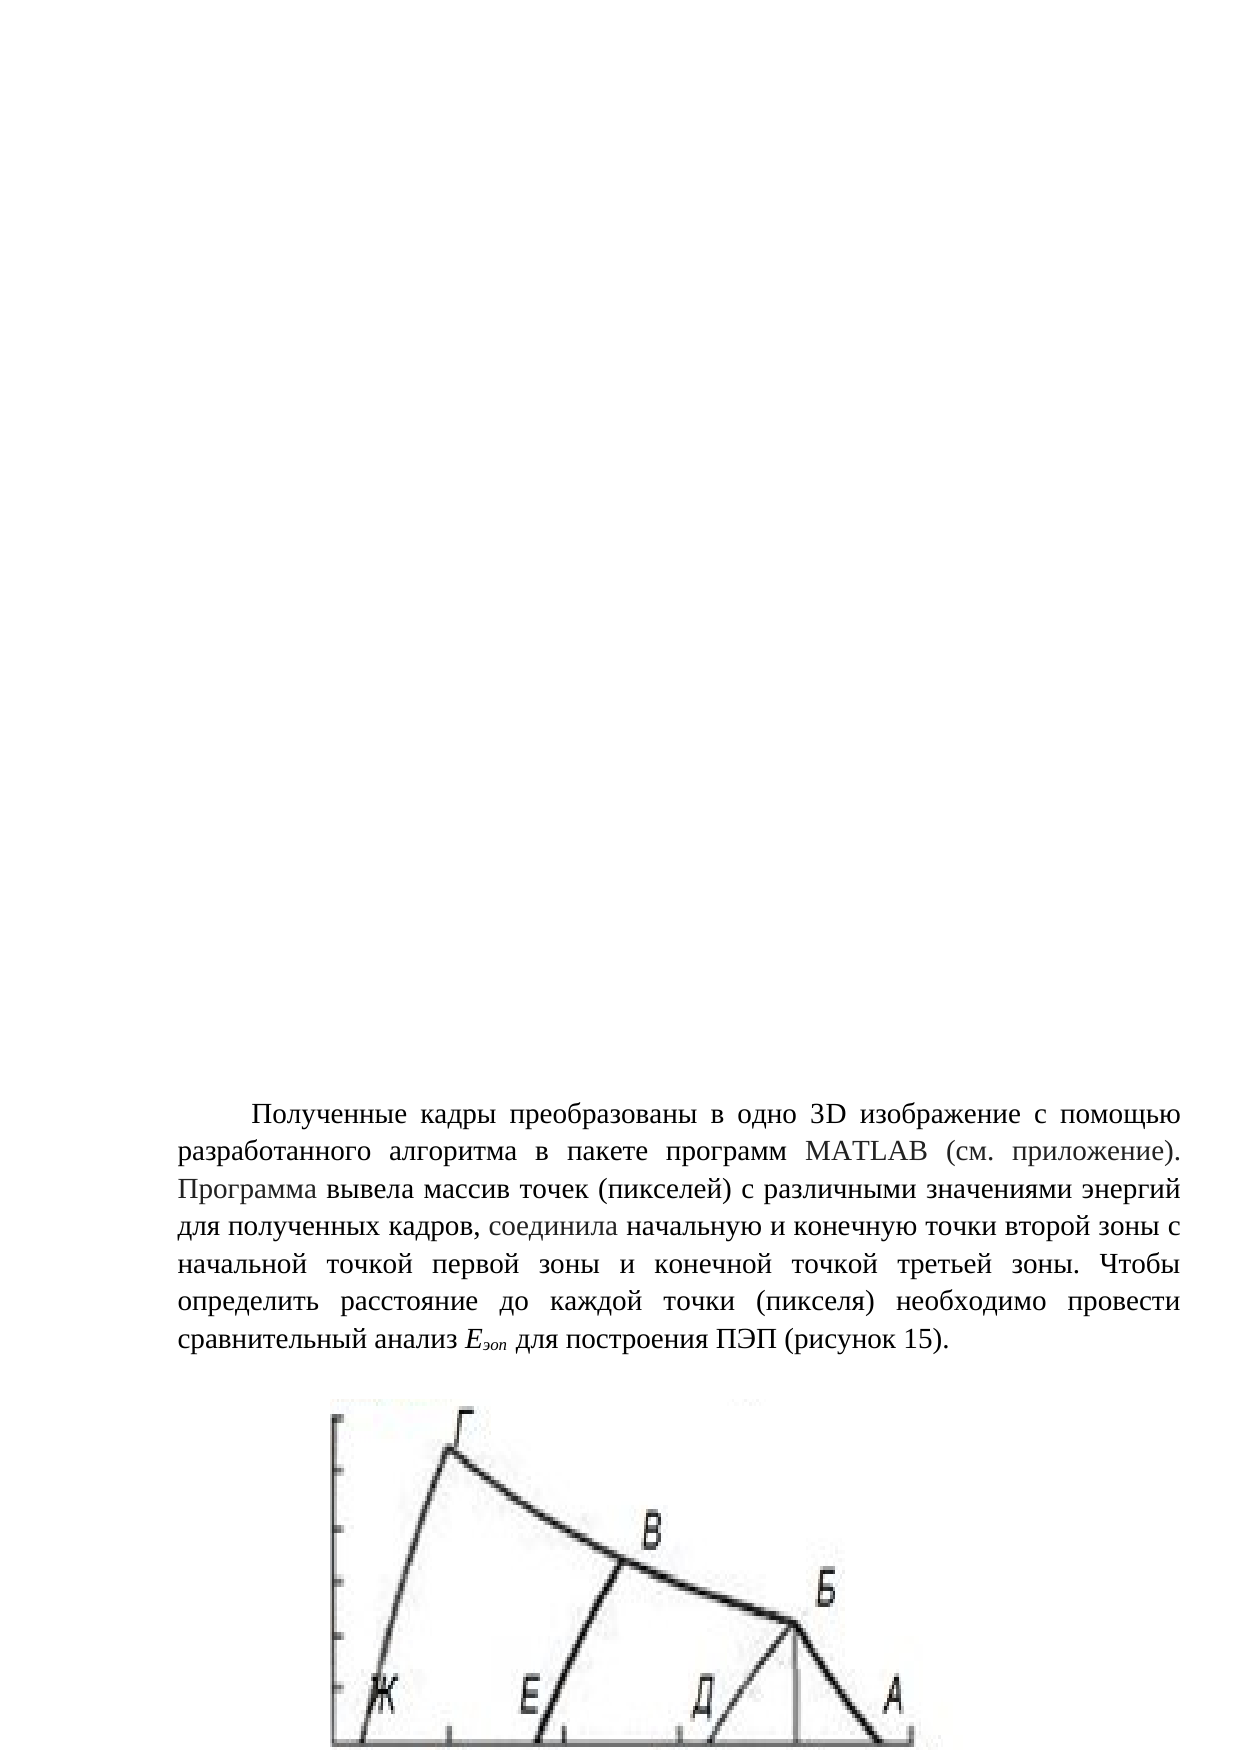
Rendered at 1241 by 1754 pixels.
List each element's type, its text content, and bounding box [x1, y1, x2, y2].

text Полученные кадры преобразованы в одно 3D изображение с помощью разработанного алгоритма в пакете программ MATLAB (см. приложение). Программа вывела массив точек (пикселей) с различными значениями энергий для полученных кадров, соединила начальную и конечную точки второй зоны с начальной точкой первой зоны и конечной точкой третьей зоны. Чтобы определить расстояние до каждой точки (пикселя) необходимо провести сравнительный анализ Еэоп для построения ПЭП (рисунок 15). [177, 1093, 1181, 1356]
picture [329, 1399, 1029, 1754]
